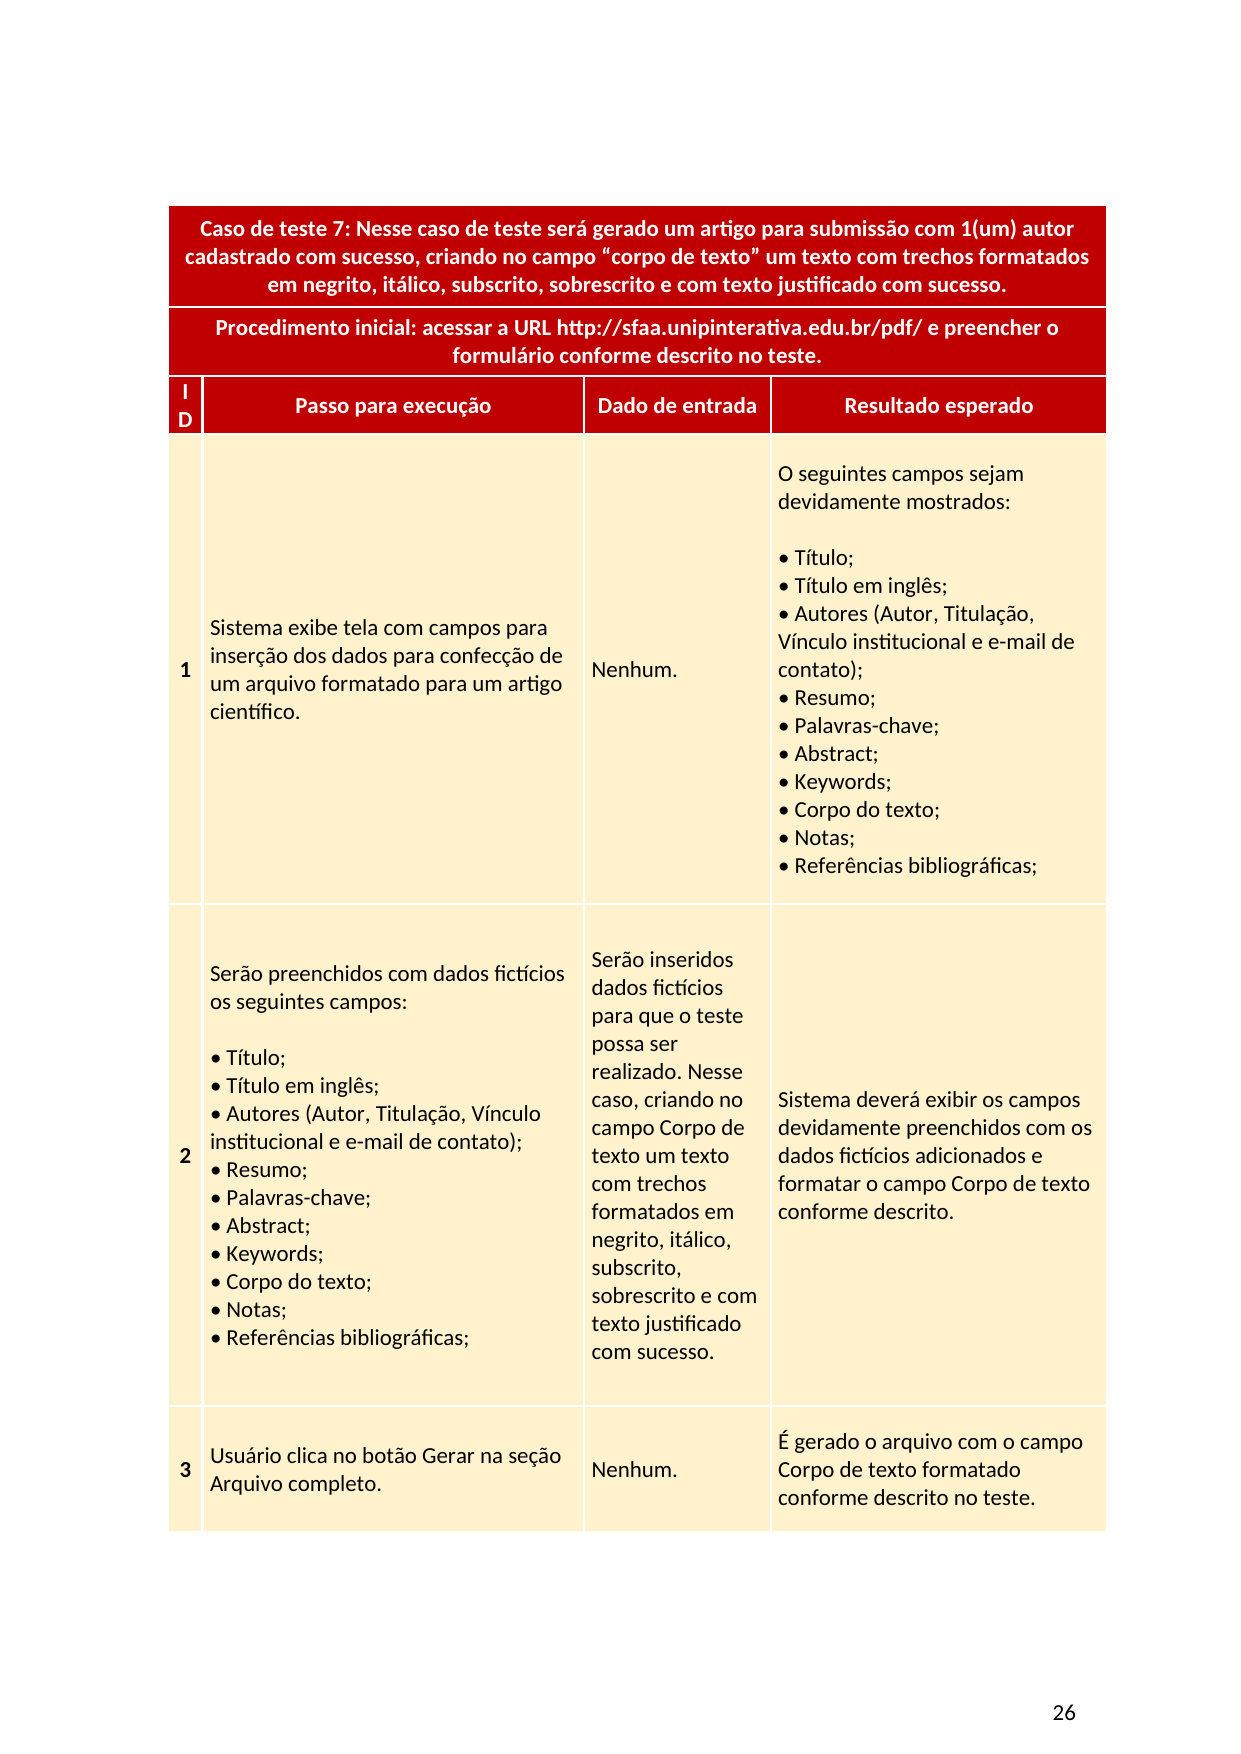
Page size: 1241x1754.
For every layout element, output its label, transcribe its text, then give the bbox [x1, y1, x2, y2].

table_cell Sistema deverá exibir os campos devidamente preenchidos com os dados fictícios adicionados e formatar o campo Corpo de texto conforme descrito. [772, 905, 1106, 1405]
table_cell Sistema exibe tela com campos para inserção dos dados para confecção de um arquivo formatado para um artigo científico. [204, 435, 583, 903]
table_cell É gerado o arquivo com o campo Corpo de texto formatado conforme descrito no teste. [772, 1407, 1106, 1531]
table_cell Passo para execução [204, 377, 583, 433]
table_header Caso de teste 7: Nesse caso de teste será gerado um artigo para submissão com 1(um) autor cadastrado com sucesso, criando no campo “corpo de texto” um texto com trechos formatados em negrito, itálico, subscrito, sobrescrito e com texto justificado com sucesso. [169, 206, 1106, 306]
table_cell Serão inseridos dados fictícios para que o teste possa ser realizado. Nesse caso, criando no campo Corpo de texto um texto com trechos formatados em negrito, itálico, subscrito, sobrescrito e com texto justificado com sucesso. [585, 905, 770, 1405]
table_cell Nenhum. [585, 1407, 770, 1531]
table_cell Dado de entrada [585, 377, 770, 433]
table_cell Usuário clica no botão Gerar na seção Arquivo completo. [204, 1407, 583, 1531]
table_cell O seguintes campos sejam devidamente mostrados: • Título; • Título em inglês; • Autores (Autor, Titulação, Vínculo institucional e e-mail de contato); • Resumo; • Palavras-chave; • Abstract; • Keywords; • Corpo do texto; • Notas; • Referências bibliográficas; [772, 435, 1106, 903]
table_cell Serão preenchidos com dados fictícios os seguintes campos: • Título; • Título em inglês; • Autores (Autor, Titulação, Vínculo institucional e e-mail de contato); • Resumo; • Palavras-chave; • Abstract; • Keywords; • Corpo do texto; • Notas; • Referências bibliográficas; [204, 905, 583, 1405]
table_cell Nenhum. [585, 435, 770, 903]
table_cell 3 [169, 1407, 201, 1531]
table_cell ID [169, 377, 201, 433]
table_cell 2 [169, 905, 201, 1405]
table_cell Resultado esperado [772, 377, 1106, 433]
table_cell 1 [169, 435, 201, 903]
table_cell Procedimento inicial: acessar a URL http://sfaa.unipinterativa.edu.br/pdf/ e preencher o formulário conforme descrito no teste. [169, 308, 1106, 375]
